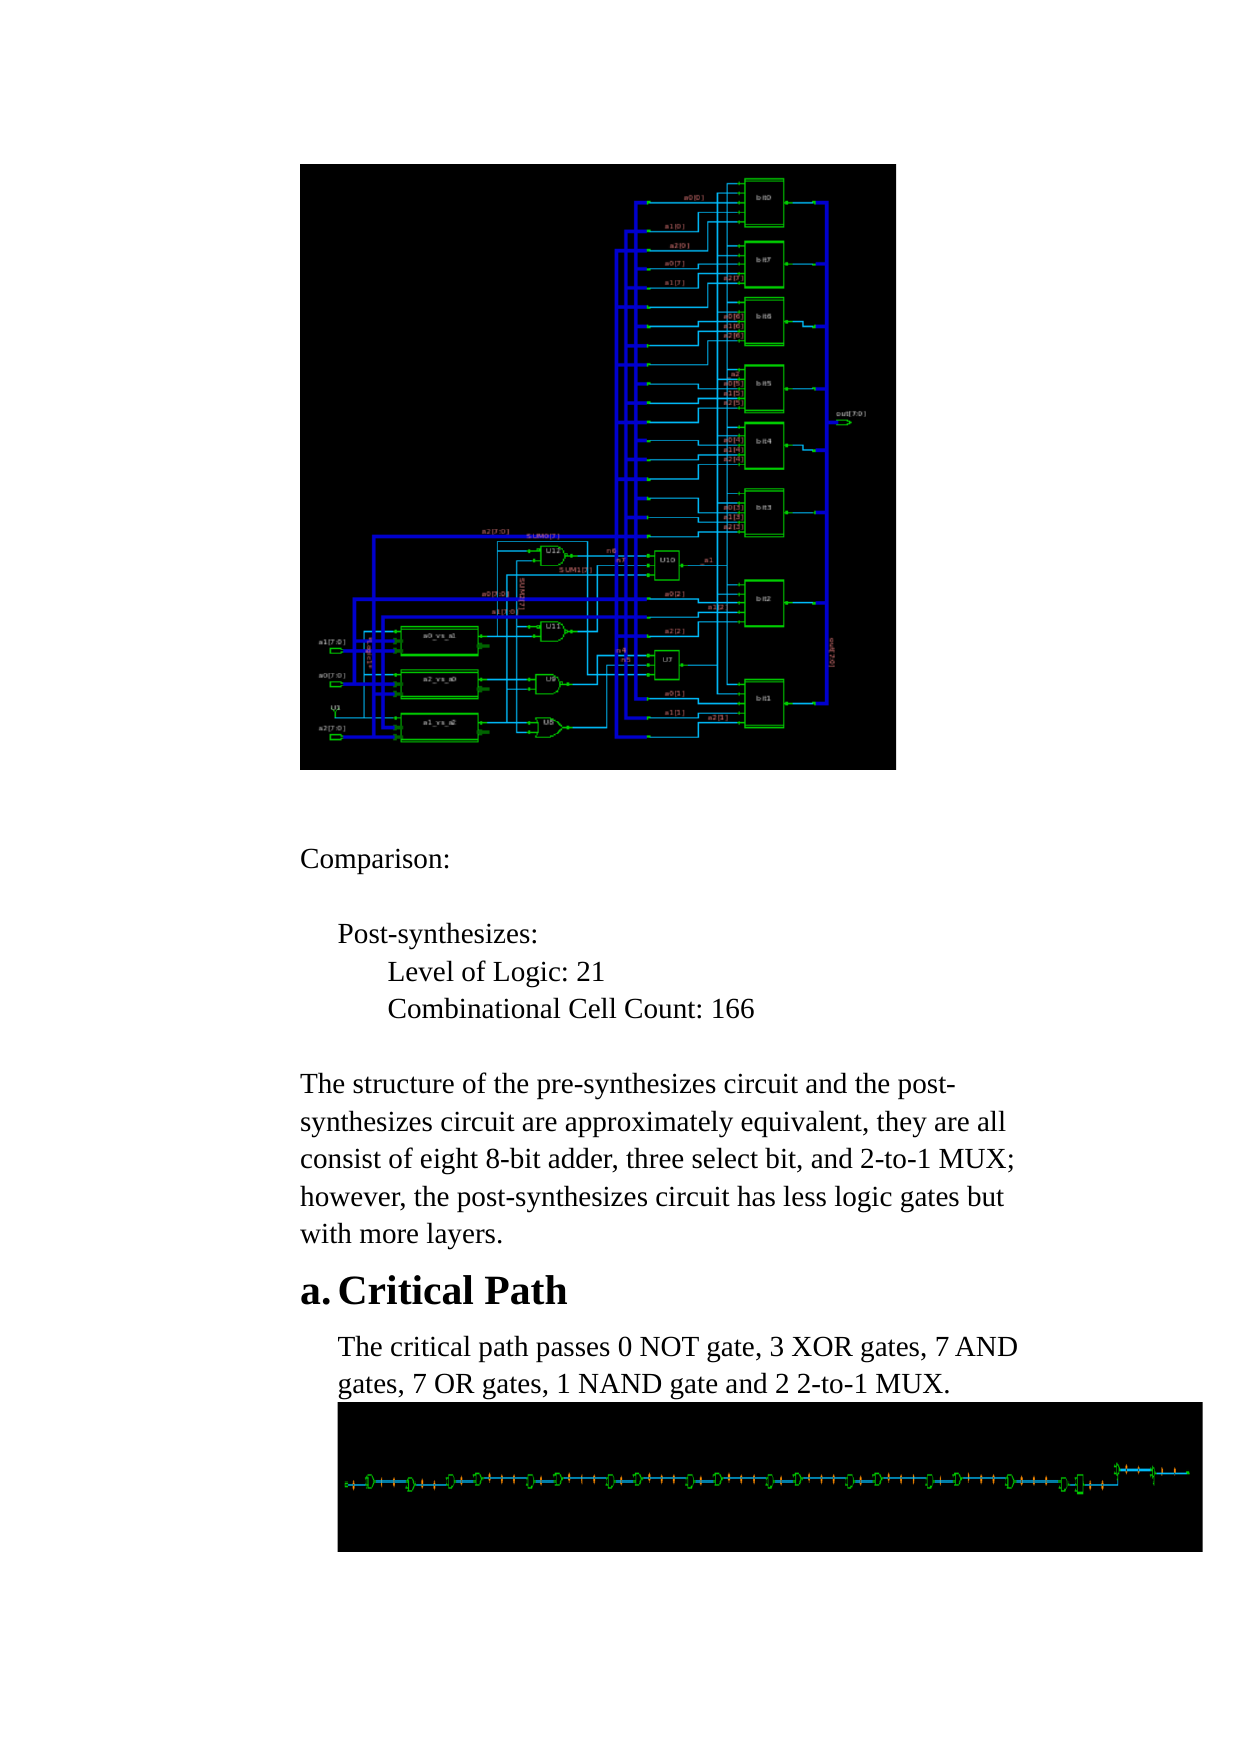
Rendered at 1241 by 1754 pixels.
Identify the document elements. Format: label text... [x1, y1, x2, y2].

list Comparison: [300, 839, 1053, 877]
list The critical path passes 0 NOT gate, 3 XOR gates, 7 AND gates, 7 OR gates, 1 NAND gate and 2 2-to-1 MUX. [337, 1327, 1053, 1402]
picture [300, 164, 897, 770]
text Level of Logic: 21 [337, 952, 1053, 989]
list The structure of the pre-synthesizes circuit and the post-synthesizes circuit are approximately equivalent, they are all consist of eight 8-bit adder, three select bit, and 2-to-1 MUX; however, the post-synthesizes circuit has less logic gates but with more layers. [300, 1064, 1053, 1252]
list Post-synthesizes: [337, 914, 1053, 952]
list Critical Path [300, 1252, 1053, 1327]
picture [337, 1402, 1203, 1552]
text Combinational Cell Count: 166 [337, 989, 1053, 1027]
